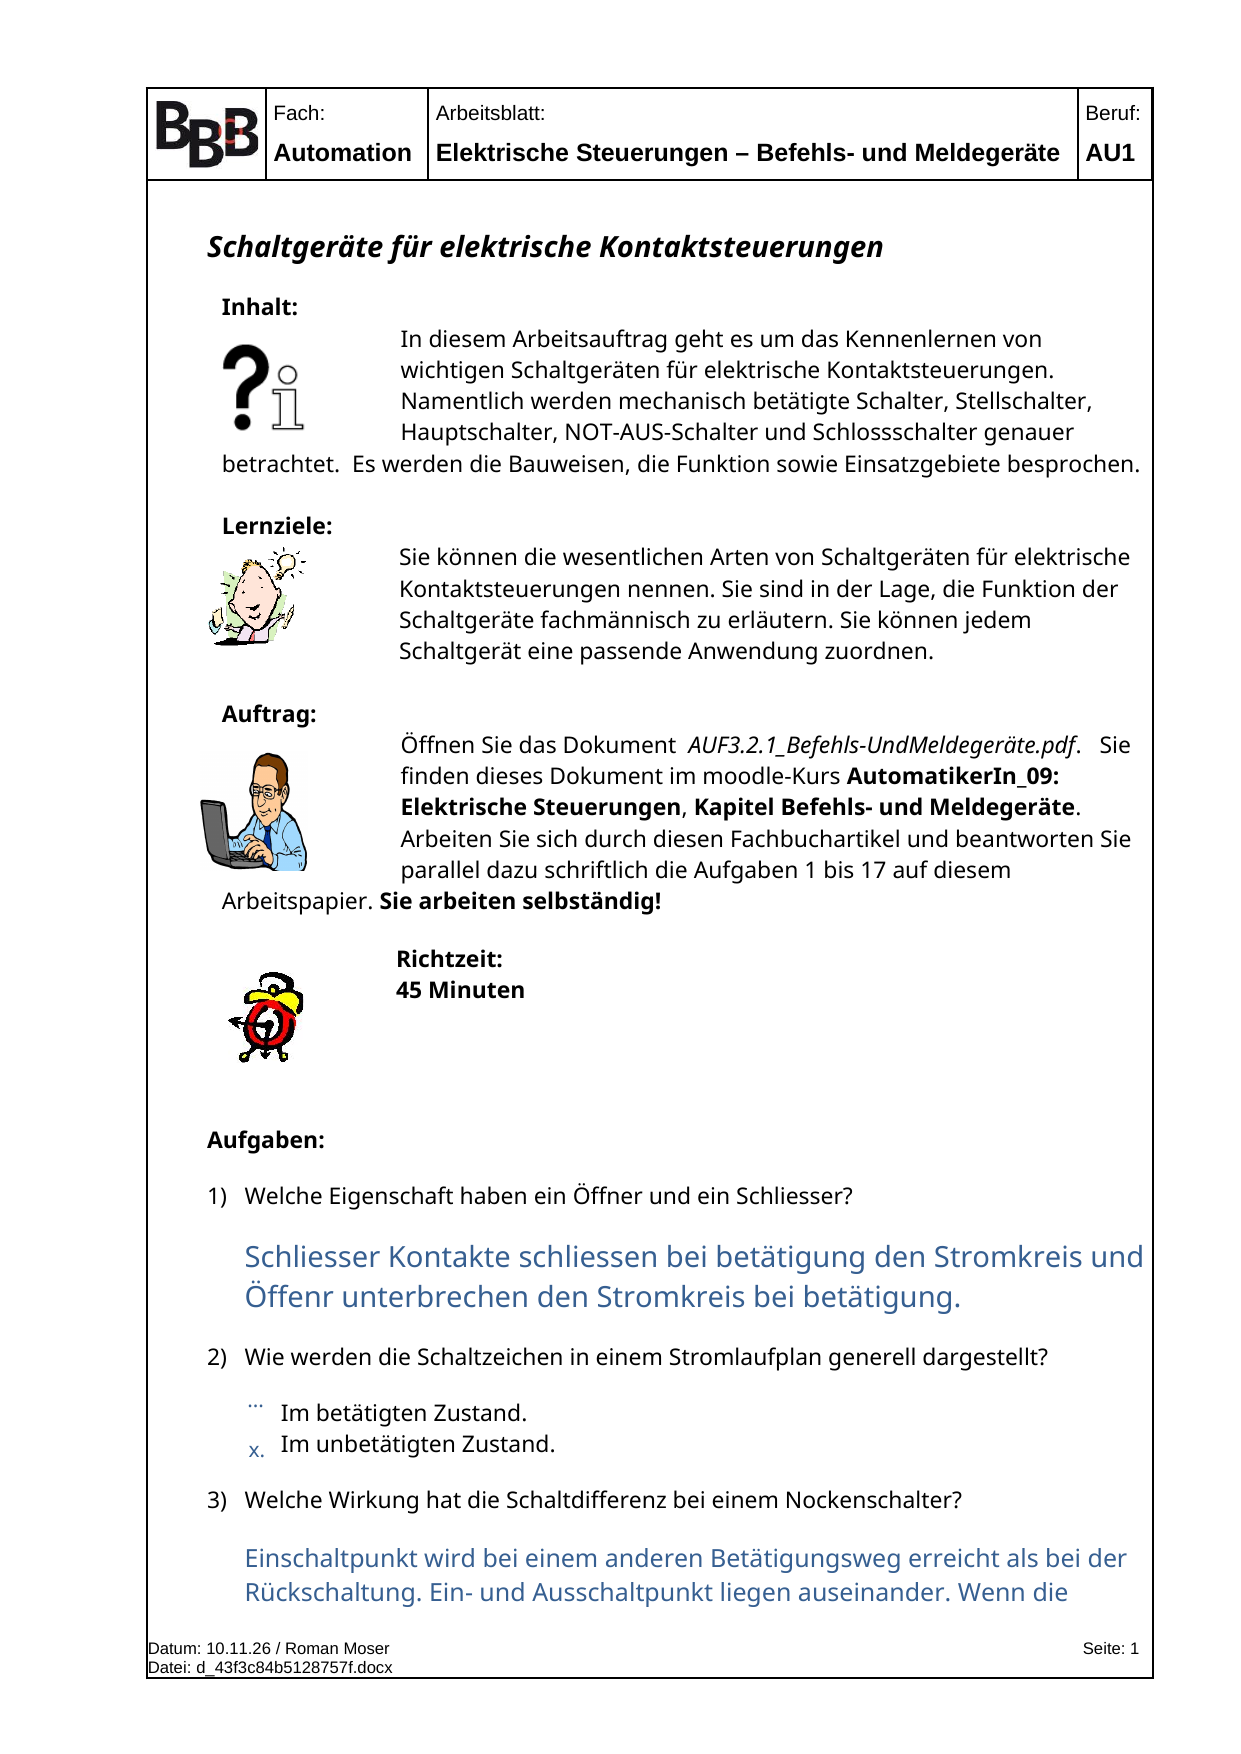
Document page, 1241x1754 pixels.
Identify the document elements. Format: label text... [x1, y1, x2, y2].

list Im unbetätigten Zustand. [251, 1428, 1152, 1459]
picture [228, 972, 304, 1063]
text Auftrag: Öffnen Sie das Dokument AUF3.2.1_Befehls-UndMeldegeräte.pdf. Sie finden dieses Dokument im moodle-Kurs AutomatikerIn_09: Elektrische Steuerungen, Kapitel Befehls- und Meldegeräte. [222, 697, 1152, 822]
text Schliesser Kontakte schliessen bei betätigung den Stromkreis und Öffenr unterbrechen den Stromkreis bei betätigung. [244, 1236, 1152, 1316]
picture [200, 751, 308, 871]
text Inhalt: In diesem Arbeitsauftrag geht es um das Kennenlernen von wichtigen Schaltgeräten für elektrische Kontaktsteuerungen. Namentlich werden mechanisch betätigte Schalter, Stellschalter, Hauptschalter, NOT-AUS-Schalter und Schlossschalter genauer betrachtet. Es werden die Bauweisen, die Funktion sowie Einsatzgebiete besprochen. [222, 291, 1152, 479]
text Schaltgeräte für elektrische Kontaktsteuerungen [207, 227, 1152, 266]
picture [155, 101, 259, 169]
picture [214, 340, 308, 431]
list Im betätigten Zustand. [275, 1397, 1152, 1428]
text Lernziele: Sie können die wesentlichen Arten von Schaltgeräten für elektrische Kontaktsteuerungen nennen. Sie sind in der Lage, die Funktion der Schaltgeräte fachmännisch zu erläutern. Sie können jedem Schaltgerät eine passende Anwendung zuordnen. [222, 510, 1152, 666]
text Arbeiten Sie sich durch diesen Fachbuchartikel und beantworten Sie parallel dazu schriftlich die Aufgaben 1 bis 17 auf diesem Arbeitspapier. Sie arbeiten selbständig! [222, 822, 1152, 916]
list Wie werden die Schaltzeichen in einem Stromlaufplan generell dargestellt? [207, 1341, 1152, 1372]
text Richtzeit: 45 Minuten [222, 943, 1152, 1005]
picture [207, 546, 222, 646]
list Welche Eigenschaft haben ein Öffner und ein Schliesser? [207, 1180, 1152, 1211]
list Welche Wirkung hat die Schaltdifferenz bei einem Nockenschalter? [207, 1484, 1152, 1516]
text Aufgaben: [207, 1124, 1152, 1155]
